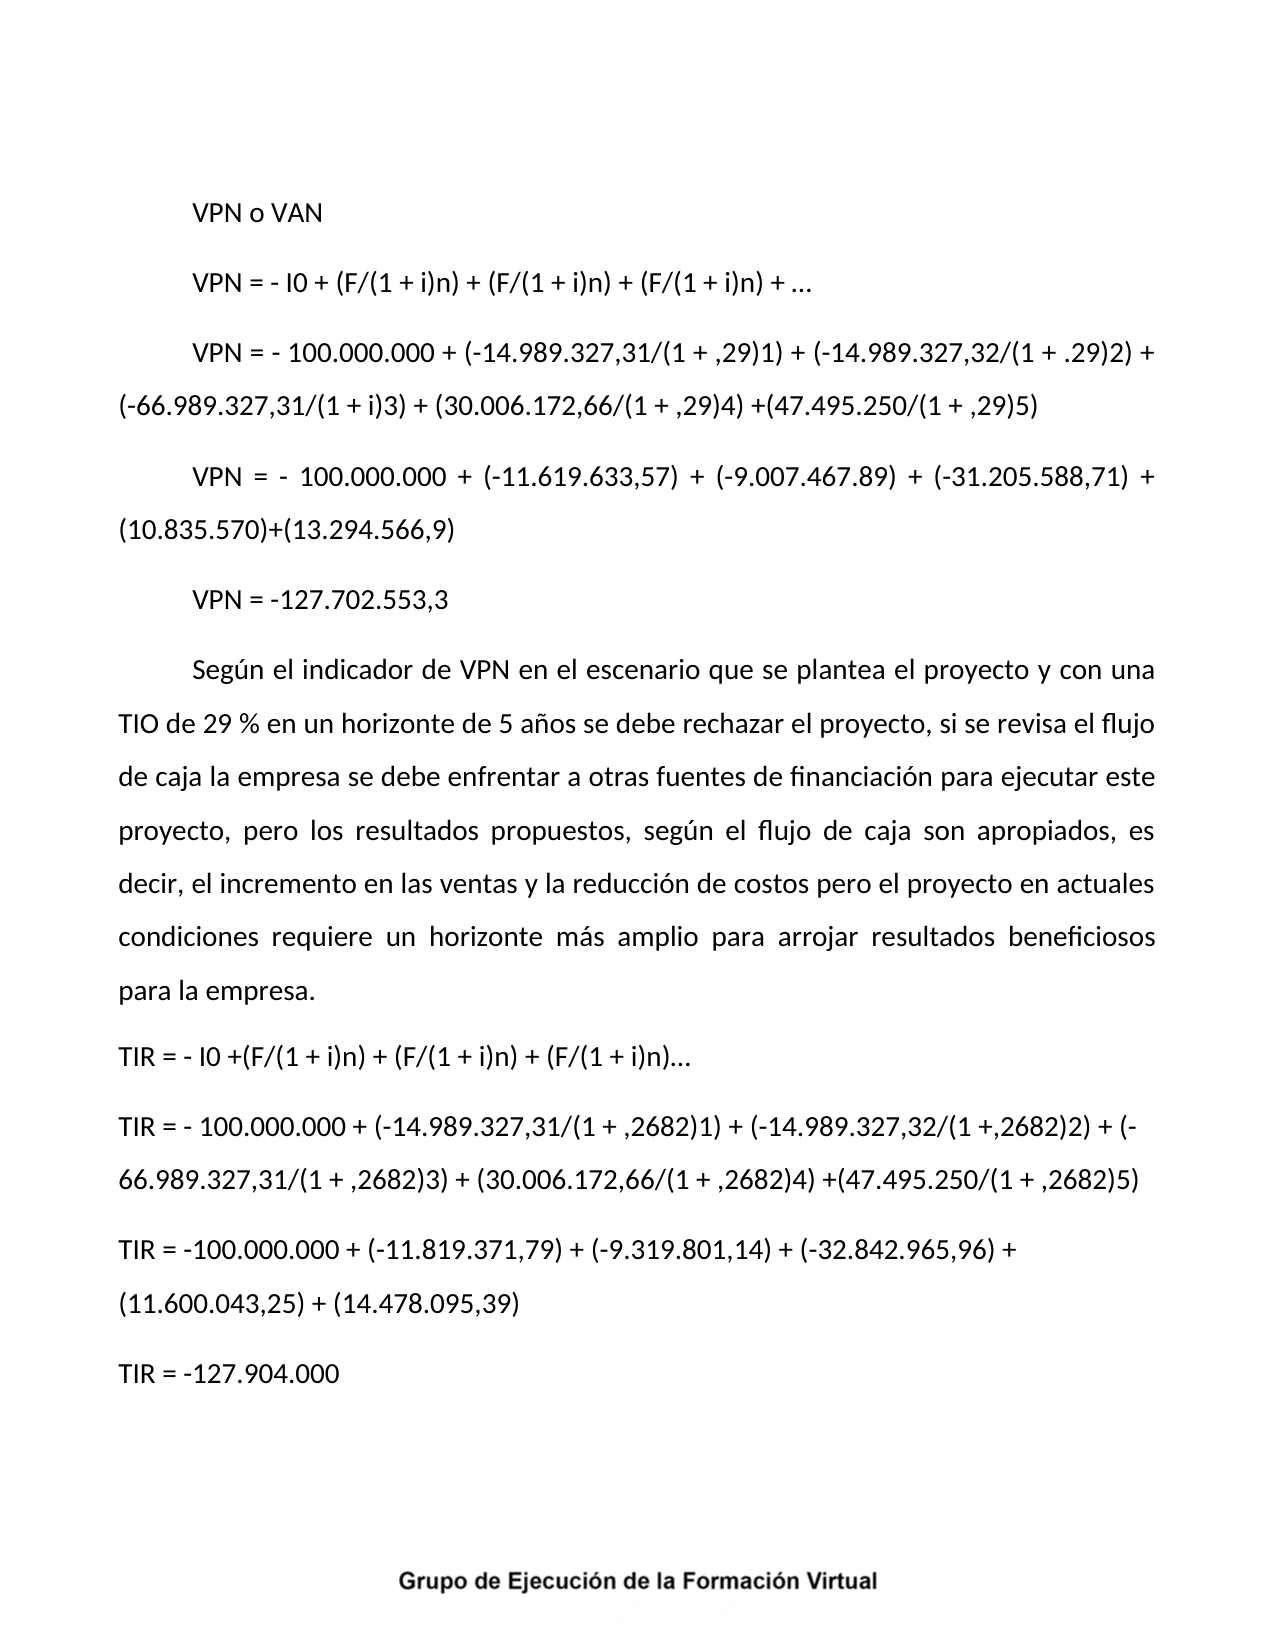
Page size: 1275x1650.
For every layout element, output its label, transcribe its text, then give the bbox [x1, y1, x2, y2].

text VPN = - I0 + (F/(1 + i)n) + (F/(1 + i)n) + (F/(1 + i)n) + … [118, 264, 1157, 299]
text Según el indicador de VPN en el escenario que se plantea el proyecto y con una TIO de 29 % en un horizonte de 5 años se debe rechazar el proyecto, si se revisa el flujo de caja la empresa se debe enfrentar a otras fuentes de financiación para ejecutar este proyecto, pero los resultados propuestos, según el flujo de caja son apropiados, es decir, el incremento en las ventas y la reducción de costos pero el proyecto en actuales condiciones requiere un horizonte más amplio para arrojar resultados beneficiosos para la empresa. [118, 651, 1157, 1007]
picture [0, 1520, 1275, 1632]
text VPN = - 100.000.000 + (-11.619.633,57) + (-9.007.467.89) + (-31.205.588,71) + (10.835.570)+(13.294.566,9) [118, 458, 1157, 547]
text VPN = - 100.000.000 + (-14.989.327,31/(1 + ,29)1) + (-14.989.327,32/(1 + .29)2) + (-66.989.327,31/(1 + i)3) + (30.006.172,66/(1 + ,29)4) +(47.495.250/(1 + ,29)5) [118, 334, 1157, 423]
text VPN = -127.702.553,3 [118, 581, 1157, 617]
text TIR = - I0 +(F/(1 + i)n) + (F/(1 + i)n) + (F/(1 + i)n)… [118, 1038, 1157, 1073]
text TIR = -127.904.000 [118, 1355, 1157, 1391]
text VPN o VAN [118, 194, 1157, 229]
text TIR = - 100.000.000 + (-14.989.327,31/(1 + ,2682)1) + (-14.989.327,32/(1 +,2682)2) + (-66.989.327,31/(1 + ,2682)3) + (30.006.172,66/(1 + ,2682)4) +(47.495.250/(1 + ,2682)5) [118, 1108, 1157, 1197]
text TIR = -100.000.000 + (-11.819.371,79) + (-9.319.801,14) + (-32.842.965,96) + (11.600.043,25) + (14.478.095,39) [118, 1231, 1157, 1321]
